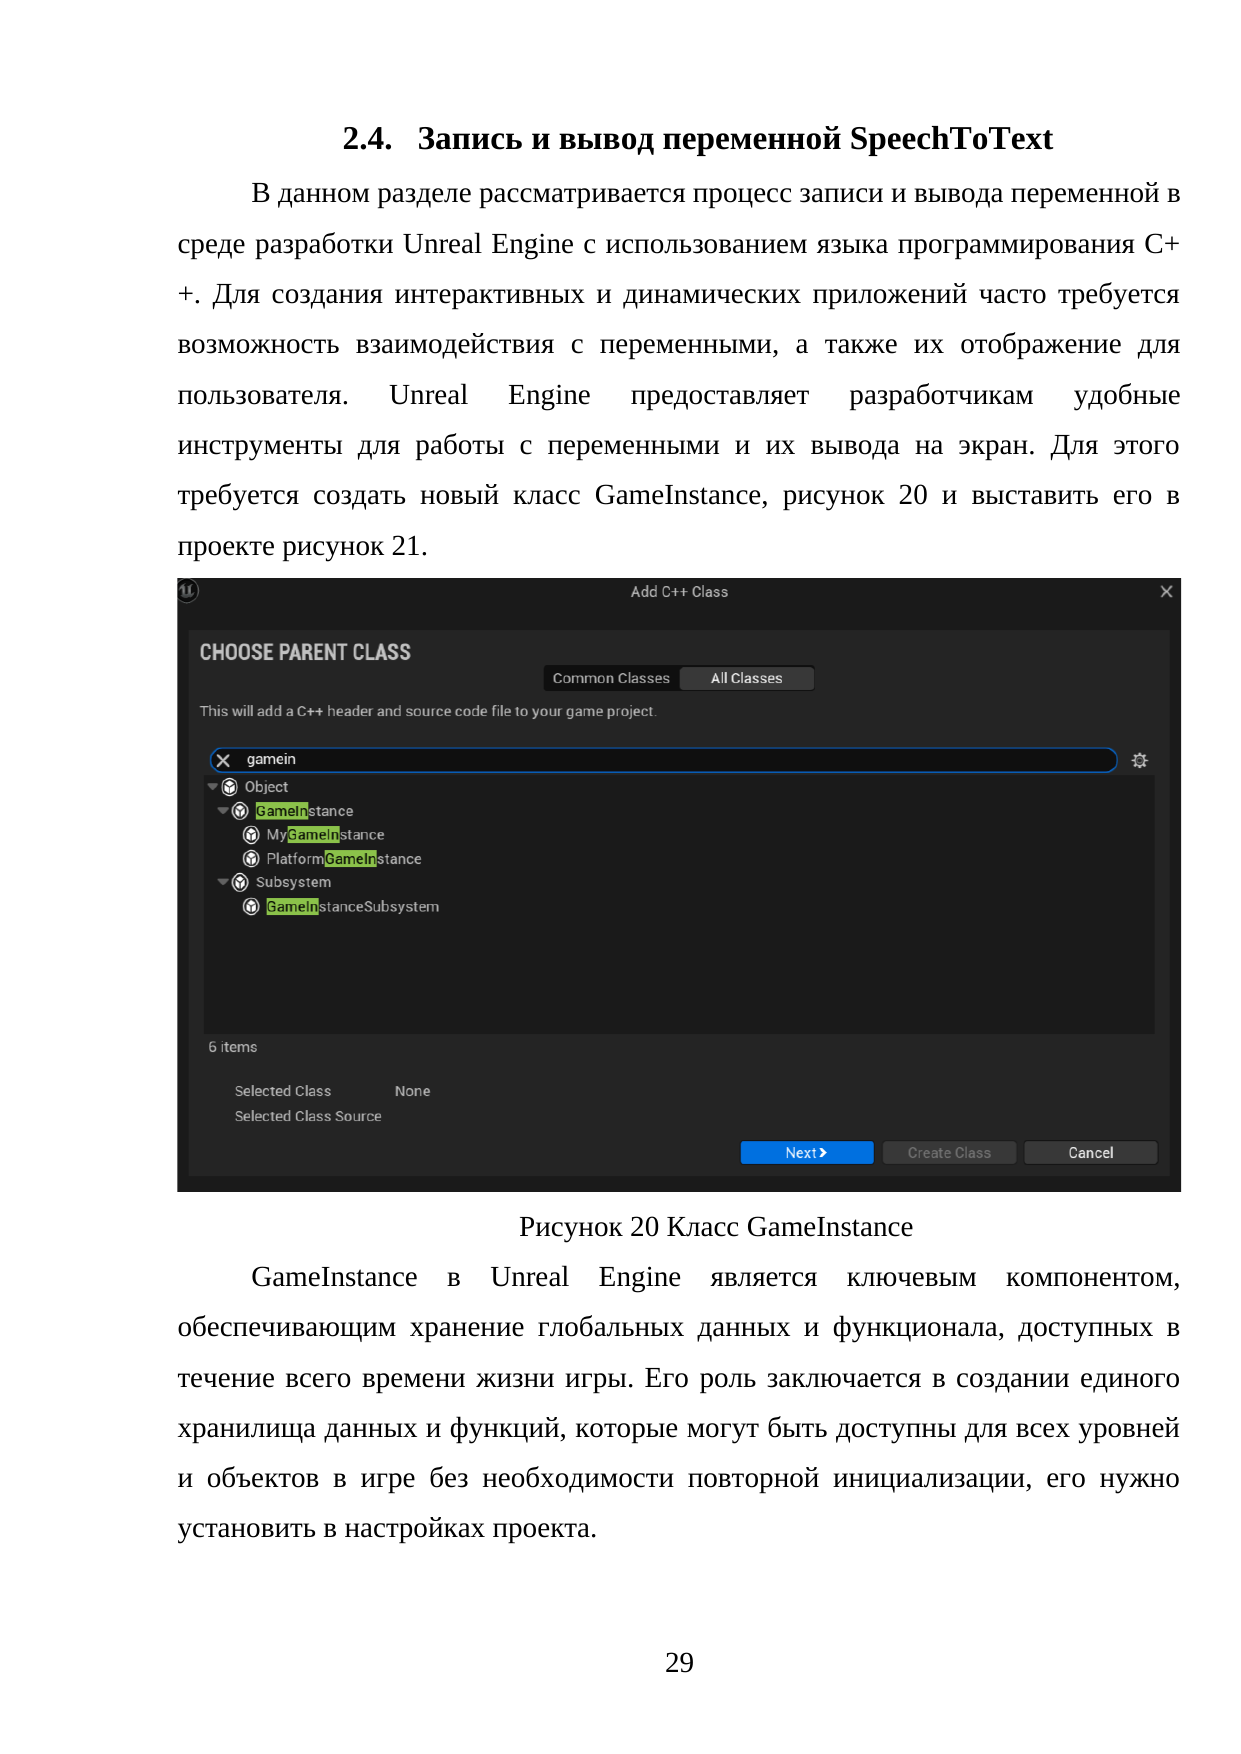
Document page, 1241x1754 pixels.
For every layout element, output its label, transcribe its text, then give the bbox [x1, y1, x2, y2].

picture [177, 578, 1182, 1192]
text GameInstance в Unreal Engine является ключевым компонентом, обеспечивающим хранение глобальных данных и функционала, доступных в течение всего времени жизни игры. Его роль заключается в создании единого хранилища данных и функций, которые могут быть доступны для всех уровней и объектов в игре без необходимости повторной инициализации, его нужно установить в настройках проекта. [177, 1259, 1181, 1544]
text Рисунок 20 Класс GameInstance [177, 1209, 1181, 1242]
text В данном разделе рассматривается процесс записи и вывода переменной в среде разработки Unreal Engine с использованием языка программирования C++. Для создания интерактивных и динамических приложений часто требуется возможность взаимодействия с переменными, а также их отображение для пользователя. Unreal Engine предоставляет разработчикам удобные инструменты для работы с переменными и их вывода на экран. Для этого требуется создать новый класс GameInstance, рисунок 20 и выставить его в проекте рисунок 21. [177, 176, 1181, 561]
list Запись и вывод переменной SpeechToText [215, 118, 1181, 156]
